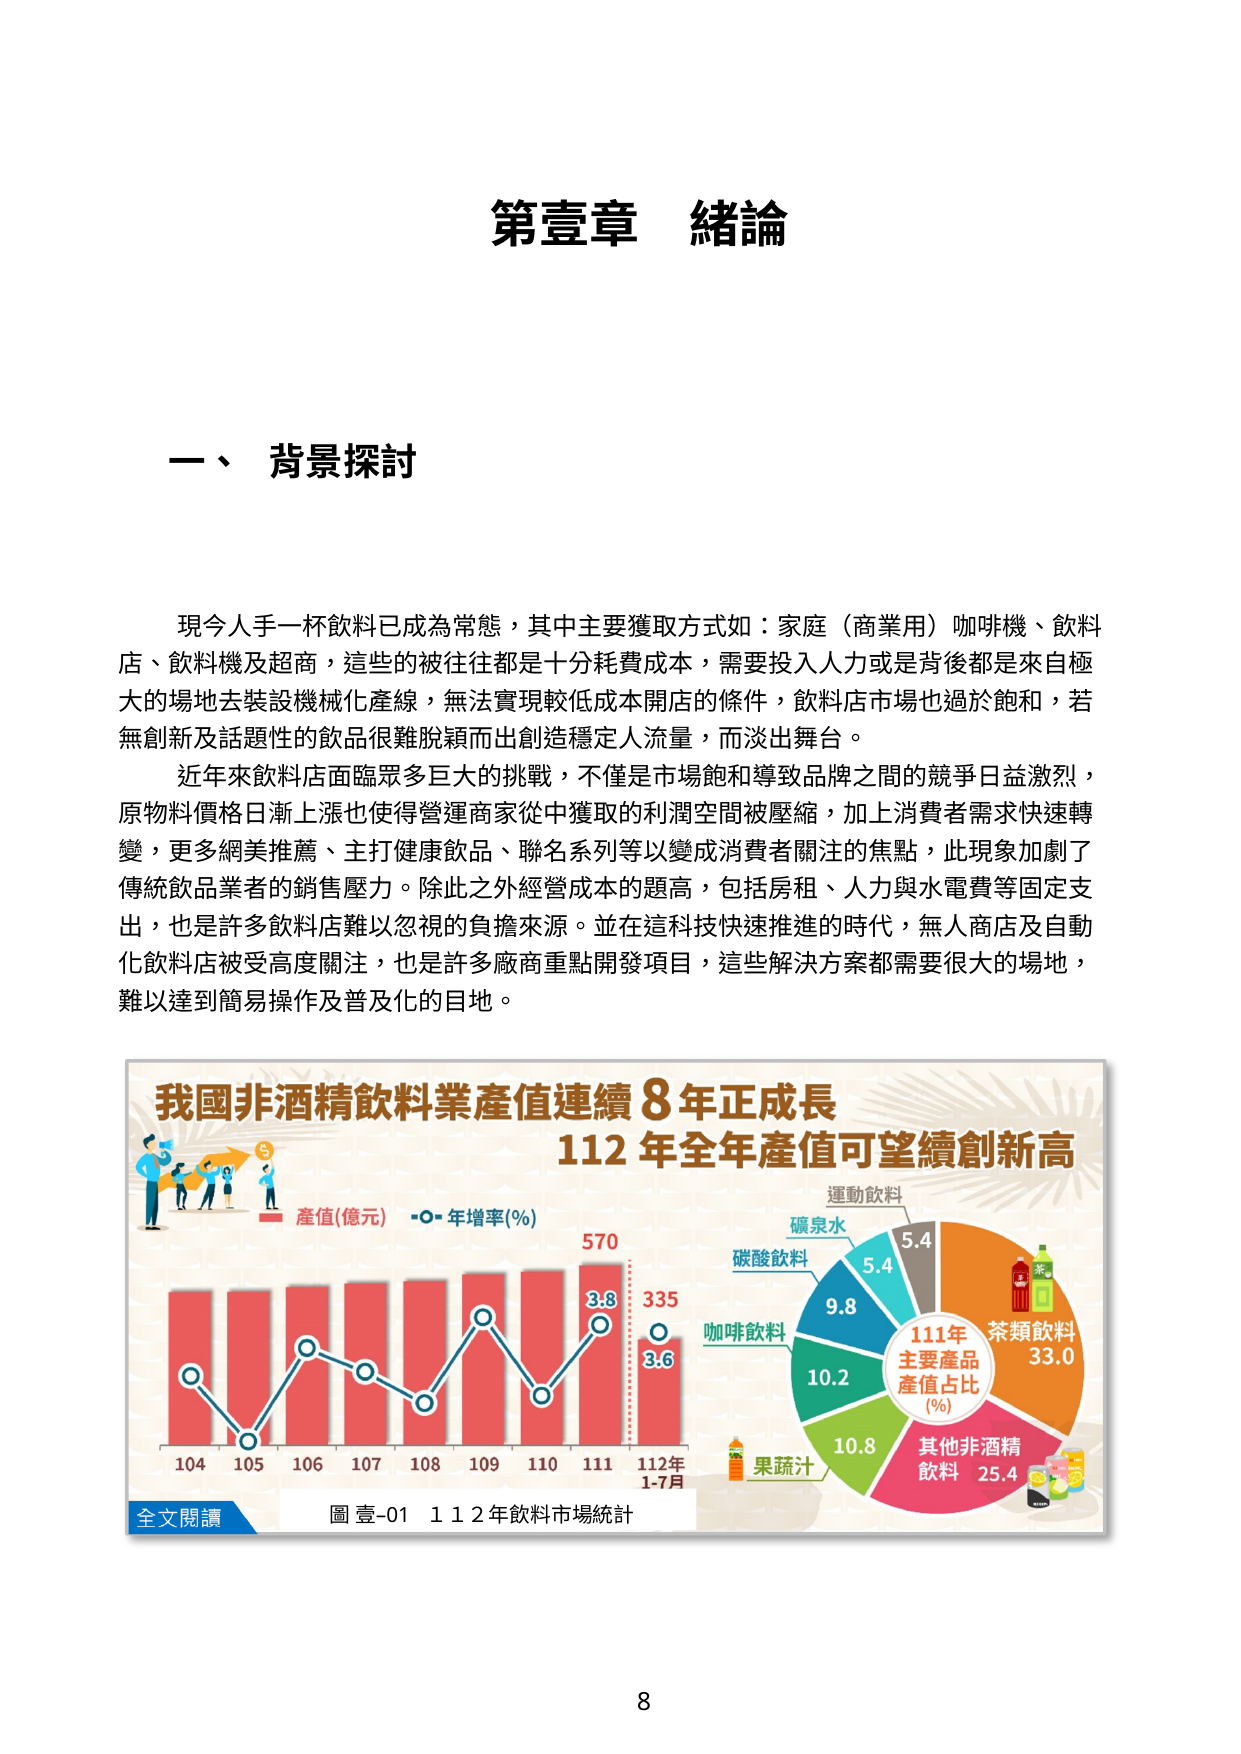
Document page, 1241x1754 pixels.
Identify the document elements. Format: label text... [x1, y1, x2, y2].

subtitle 背景探討 [168, 422, 1085, 497]
text 現今人手一杯飲料已成為常態，其中主要獲取方式如：家庭（商業用）咖啡機、飲料店、飲料機及超商，這些的被往往都是十分耗費成本，需要投入人力或是背後都是來自極大的場地去裝設機械化產線，無法實現較低成本開店的條件，飲料店市場也過於飽和，若無創新及話題性的飲品很難脫穎而出創造穩定人流量，而淡出舞台。 [118, 605, 1110, 755]
text 近年來飲料店面臨眾多巨大的挑戰，不僅是市場飽和導致品牌之間的競爭日益激烈，原物料價格日漸上漲也使得營運商家從中獲取的利潤空間被壓縮，加上消費者需求快速轉變，更多網美推薦、主打健康飲品、聯名系列等以變成消費者關注的焦點，此現象加劇了傳統飲品業者的銷售壓力。除此之外經營成本的題高，包括房租、人力與水電費等固定支出，也是許多飲料店難以忽視的負擔來源。並在這科技快速推進的時代，無人商店及自動化飲料店被受高度關注，也是許多廠商重點開發項目，這些解決方案都需要很大的場地，難以達到簡易操作及普及化的目地。 [118, 755, 1110, 1018]
subtitle 緒論 [168, 183, 1110, 258]
picture [120, 1054, 1121, 1550]
